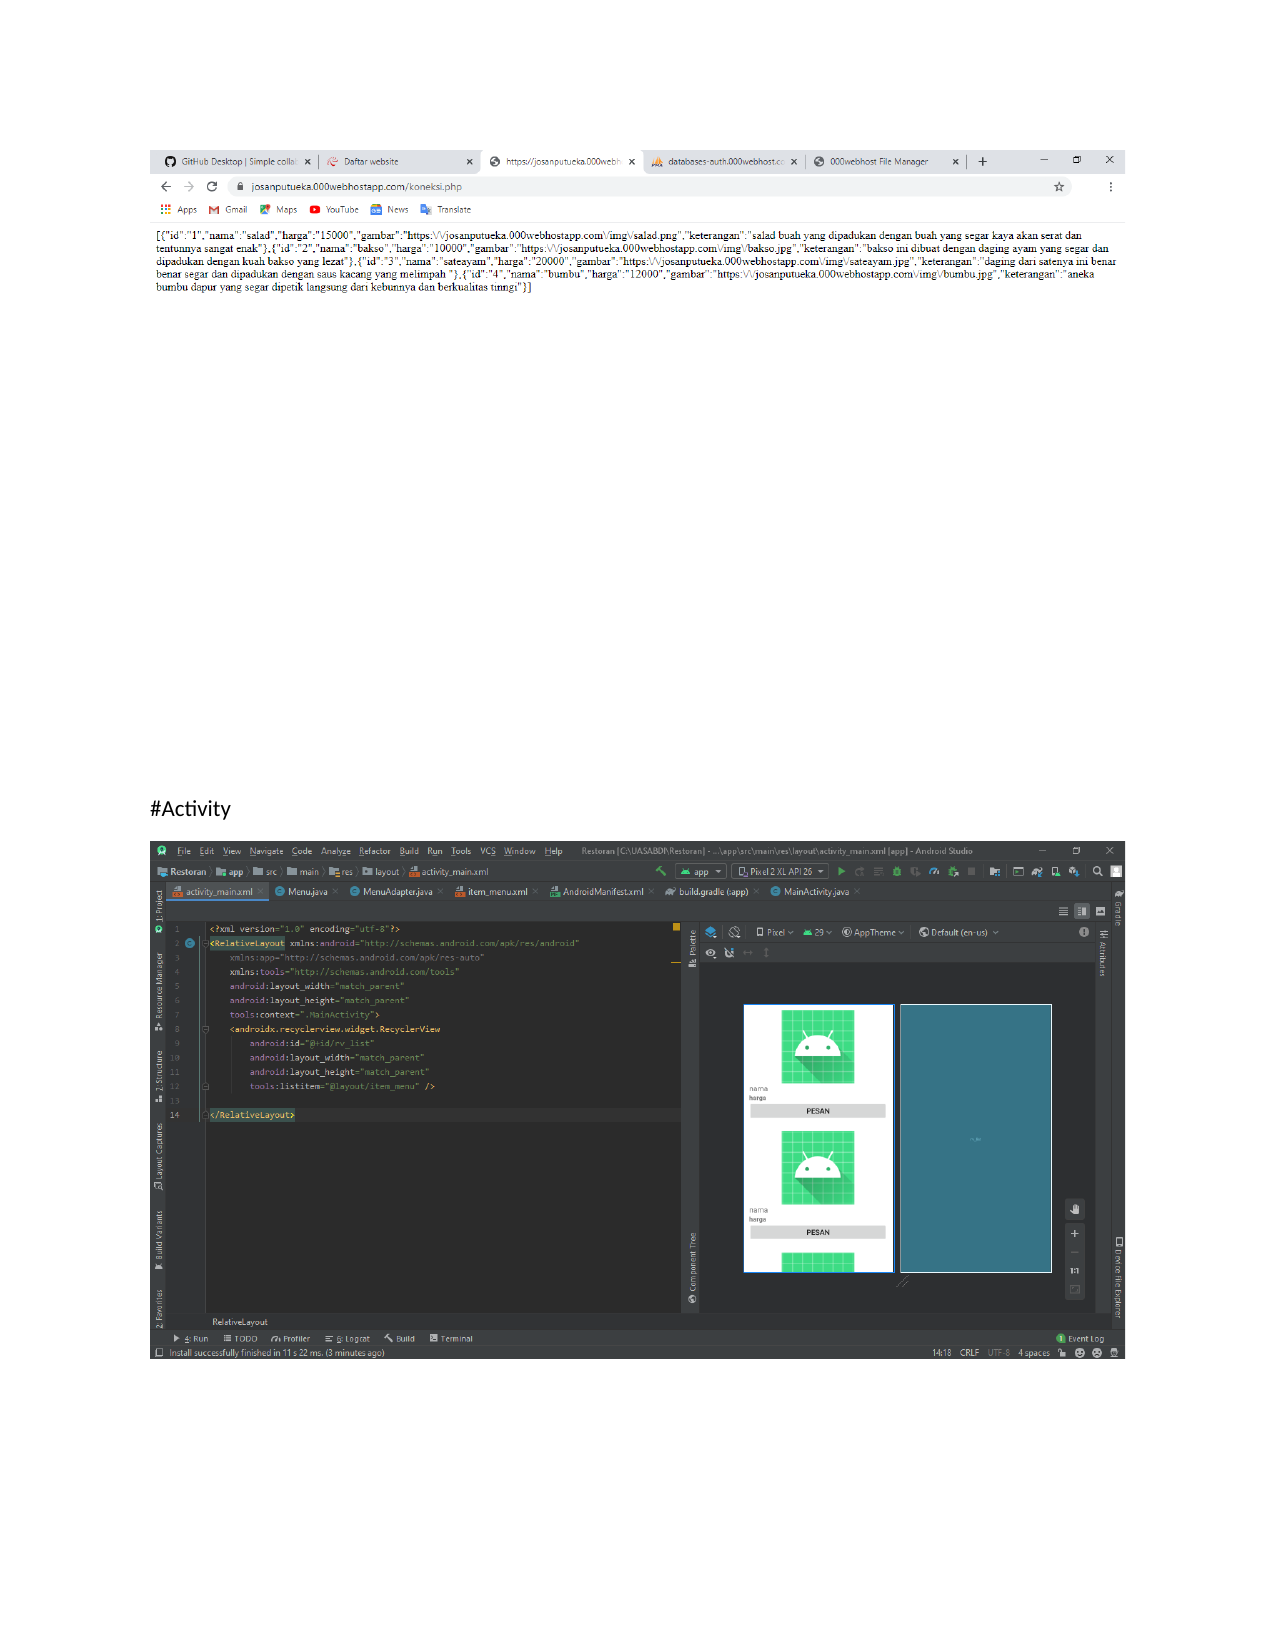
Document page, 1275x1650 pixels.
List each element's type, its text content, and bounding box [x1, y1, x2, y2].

text #Activity [150, 794, 1125, 822]
picture [150, 841, 1125, 1359]
picture [150, 150, 1125, 635]
